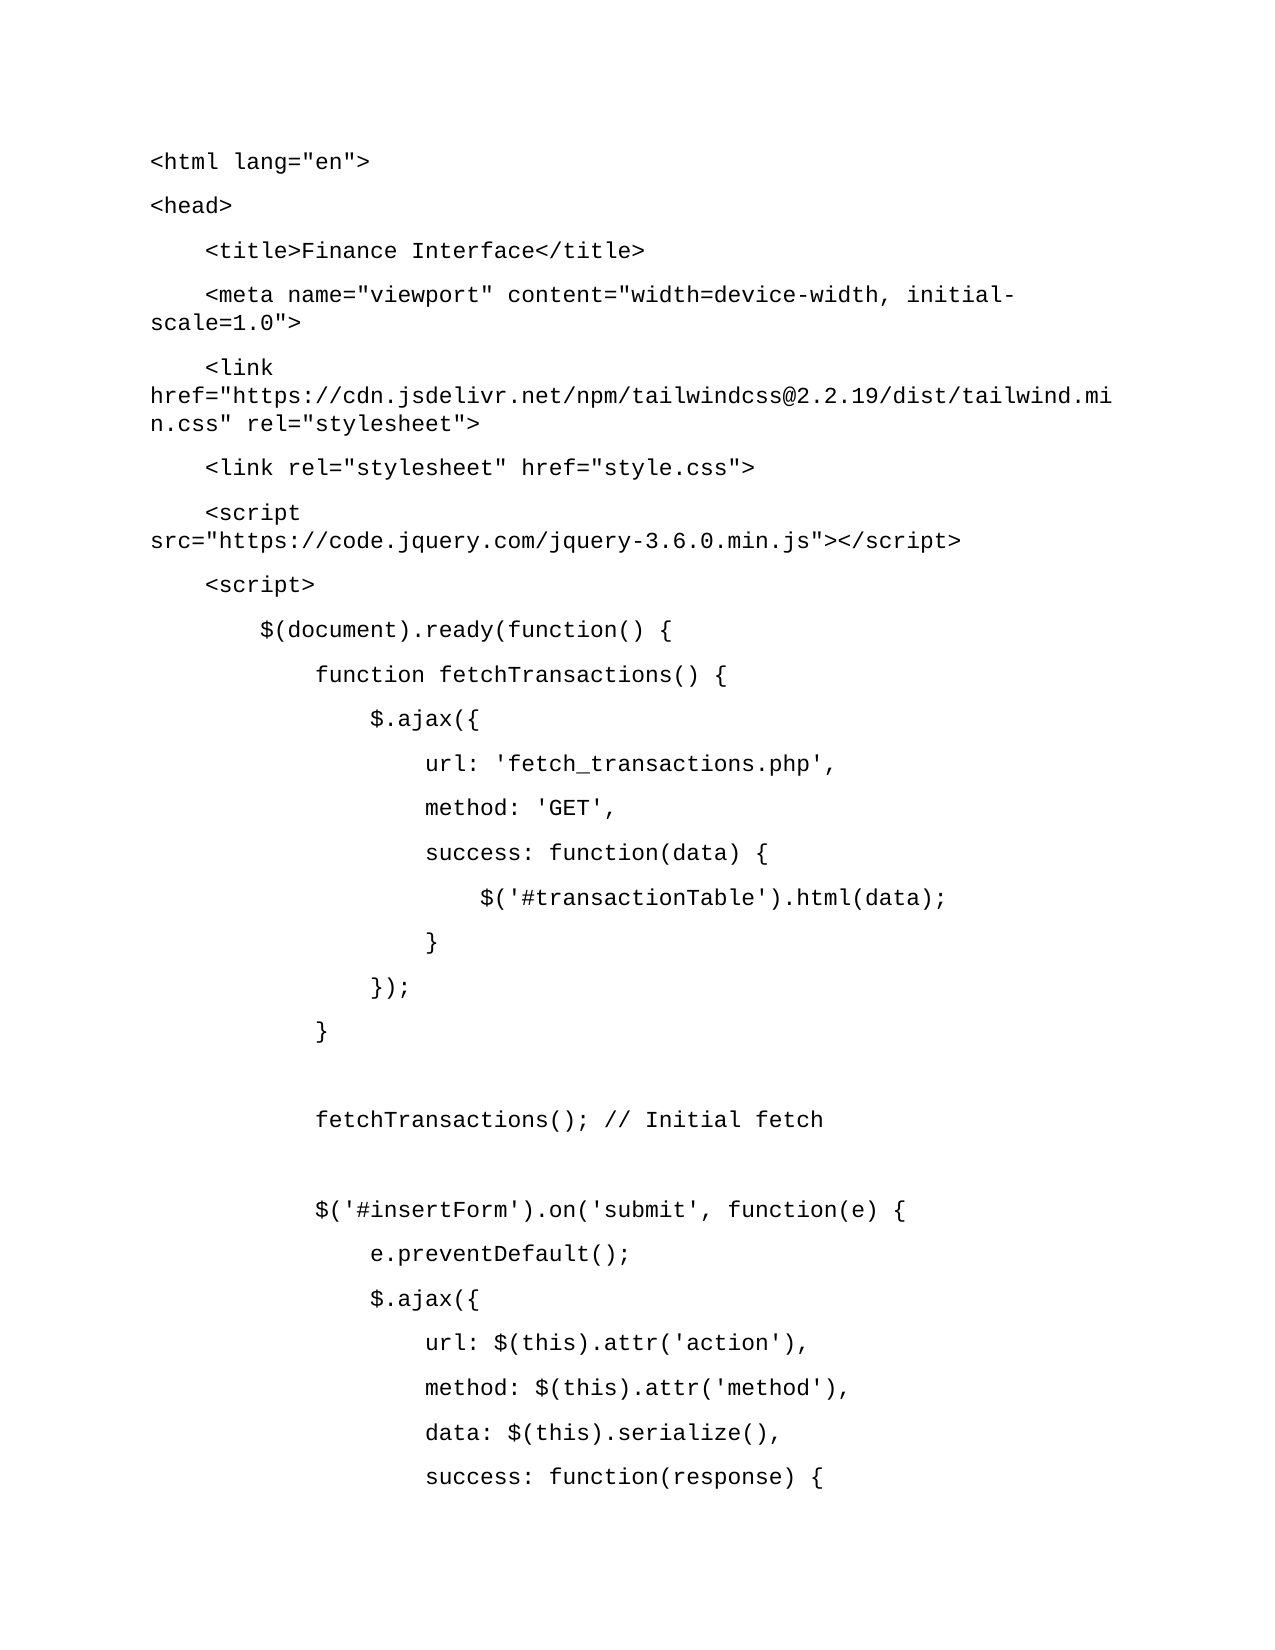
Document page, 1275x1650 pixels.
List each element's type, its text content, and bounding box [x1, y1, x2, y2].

text <meta name="viewport" content="width=device-width, initial-scale=1.0"> [150, 284, 1125, 338]
text <head> [150, 194, 1125, 221]
text method: 'GET', [150, 797, 1125, 823]
text url: 'fetch_transactions.php', [150, 752, 1125, 778]
text $('#transactionTable').html(data); [150, 886, 1125, 912]
text data: $(this).serialize(), [150, 1421, 1125, 1447]
text $.ajax({ [150, 1287, 1125, 1313]
text }); [150, 975, 1125, 1001]
text <link href="https://cdn.jsdelivr.net/npm/tailwindcss@2.2.19/dist/tailwind.min.css" rel="stylesheet"> [150, 356, 1125, 438]
text <link rel="stylesheet" href="style.css"> [150, 457, 1125, 483]
text success: function(data) { [150, 841, 1125, 867]
text success: function(response) { [150, 1465, 1125, 1491]
text e.preventDefault(); [150, 1242, 1125, 1268]
text url: $(this).attr('action'), [150, 1332, 1125, 1358]
text } [150, 930, 1125, 956]
text <title>Finance Interface</title> [150, 239, 1125, 265]
text function fetchTransactions() { [150, 663, 1125, 689]
text method: $(this).attr('method'), [150, 1376, 1125, 1402]
text $(document).ready(function() { [150, 618, 1125, 644]
text fetchTransactions(); // Initial fetch [150, 1109, 1125, 1135]
text } [150, 1019, 1125, 1046]
text $('#insertForm').on('submit', function(e) { [150, 1198, 1125, 1224]
text <script src="https://code.jquery.com/jquery-3.6.0.min.js"></script> [150, 501, 1125, 555]
text <script> [150, 574, 1125, 600]
text <html lang="en"> [150, 150, 1125, 176]
text $.ajax({ [150, 707, 1125, 733]
